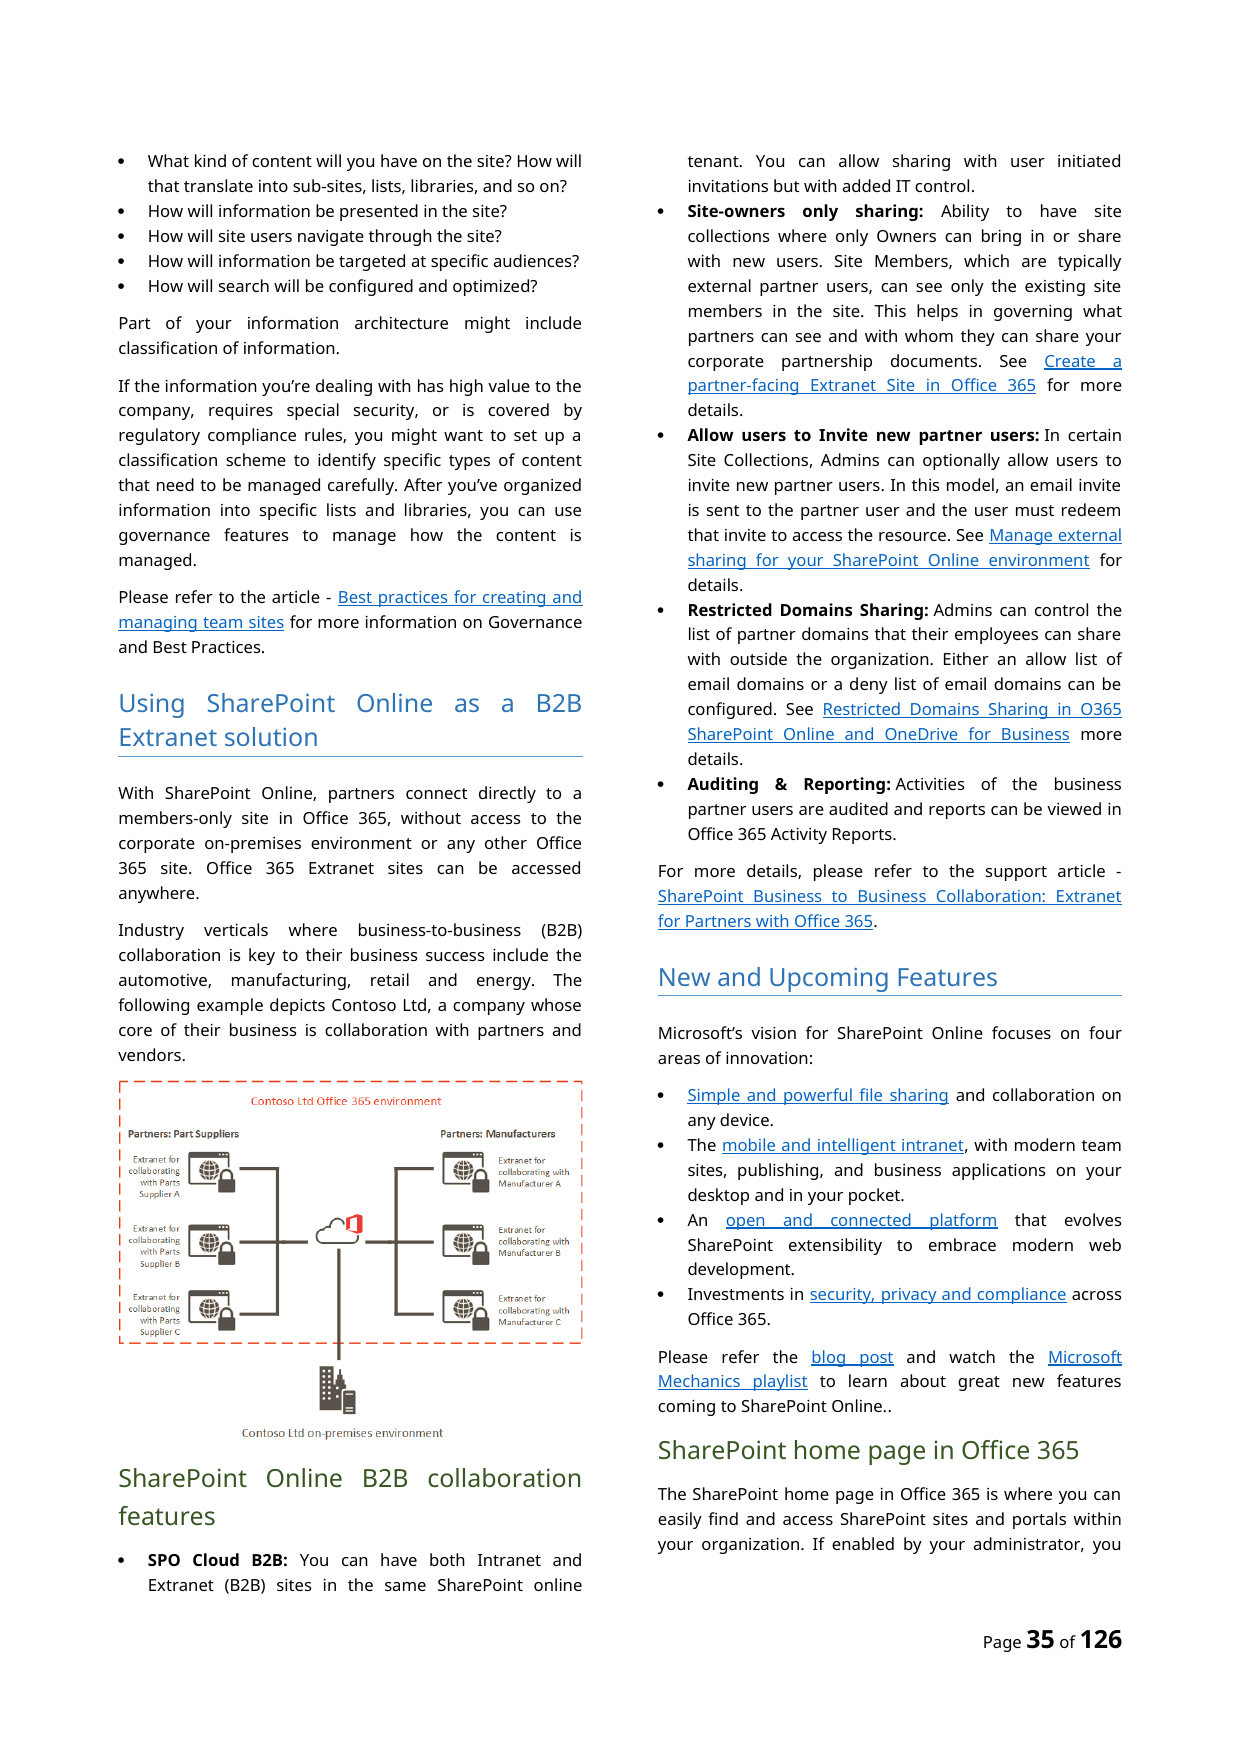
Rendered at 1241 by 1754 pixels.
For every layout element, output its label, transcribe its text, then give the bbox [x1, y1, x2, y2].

list How will site users navigate through the site? [118, 225, 583, 247]
text Please refer the blog post and watch the Microsoft Mechanics playlist to learn about great new features coming to SharePoint Online. . [658, 1345, 1122, 1418]
subtitle SharePoint Online B2B collaboration features [118, 1461, 583, 1532]
text For more details, please refer to the support article - SharePoint Business to Business Collaboration: Extranet for Partners with Office 365. [658, 859, 1122, 904]
text For more details, please refer to the support article - SharePoint Business to Business Collaboration: Extranet for Partners with Office 365. [658, 905, 1122, 932]
text Industry verticals where business-to-business (B2B) collaboration is key to their business success include the automotive, manufacturing, retail and energy. The following example depicts Contoso Ltd, a company whose core of their business is collaboration with partners and vendors. [118, 919, 583, 1066]
picture [118, 1080, 583, 1447]
text If the information you’re dealing with has high value to the company, requires special security, or is covered by regulatory compliance rules, you might want to set up a classification scheme to identify specific types of content that need to be managed carefully. After you’ve organized information into specific lists and libraries, you can use governance features to manage how the content is managed. [118, 374, 583, 571]
subtitle Using SharePoint Online as a B2B Extranet solution [118, 686, 583, 756]
list How will information be targeted at specific audiences? [118, 249, 583, 272]
list How will search will be configured and optimized? [118, 274, 583, 297]
list SPO Cloud B2B: You can have both Intranet and Extranet (B2B) sites in the same SharePoint online tenant. You can allow sharing with user initiated invitations but with added IT control. [658, 150, 1122, 198]
list Auditing & Reporting: Activities of the business partner users are audited and reports can be viewed in Office 365 Activity Reports. [658, 772, 1122, 845]
list Simple and powerful file sharing and collaboration on any device. [658, 1084, 1122, 1131]
text Part of your information architecture might include classification of information. [118, 312, 583, 359]
list The mobile and intelligent intranet, with modern team sites, publishing, and business applications on your desktop and in your pocket. [658, 1133, 1122, 1206]
subtitle New and Upcoming Features [658, 959, 1122, 995]
text With SharePoint Online, partners connect directly to a members-only site in Office 365, without access to the corporate on-premises environment or any other Office 365 site. Office 365 Extranet sites can be accessed anywhere. [118, 782, 583, 904]
text Please refer to the article - Best practices for creating and managing team sites for more information on Governance and Best Practices. [118, 586, 583, 658]
list Site-owners only sharing: Ability to have site collections where only Owners can bring in or share with new users. Site Members, which are typically external partner users, can see only the existing site members in the site. This helps in governing what partners can see and with whom they can share your corporate partnership documents. See Create a partner-facing Extranet Site in Office 365 for more details. [658, 200, 1122, 422]
list Investments in security, privacy and compliance across Office 365. [658, 1283, 1122, 1331]
subtitle SharePoint home page in Office 365 [658, 1432, 1122, 1466]
list What kind of content will you have on the site? How will that translate into sub-sites, lists, libraries, and so on? [118, 150, 583, 198]
list How will information be presented in the site? [118, 200, 583, 222]
list Restricted Domains Sharing: Admins can control the list of partner domains that their employees can share with outside the organization. Either an allow list of email domains or a deny list of email domains can be configured. See Restricted Domains Sharing in O365 SharePoint Online and OneDrive for Business more details. [658, 598, 1122, 770]
text Microsoft’s vision for SharePoint Online focuses on four areas of innovation: [658, 1021, 1122, 1069]
list Allow users to Invite new partner users: In certain Site Collections, Admins can optionally allow users to invite new partner users. In this model, an email invite is sent to the partner user and the user must redeem that invite to access the resource. See Manage external sharing for your SharePoint Online environment for details. [658, 424, 1122, 596]
list SPO Cloud B2B: You can have both Intranet and Extranet (B2B) sites in the same SharePoint online tenant. You can allow sharing with user initiated invitations but with added IT control. [118, 1548, 583, 1596]
list An open and connected platform that evolves SharePoint extensibility to embrace modern web development. [658, 1208, 1122, 1281]
